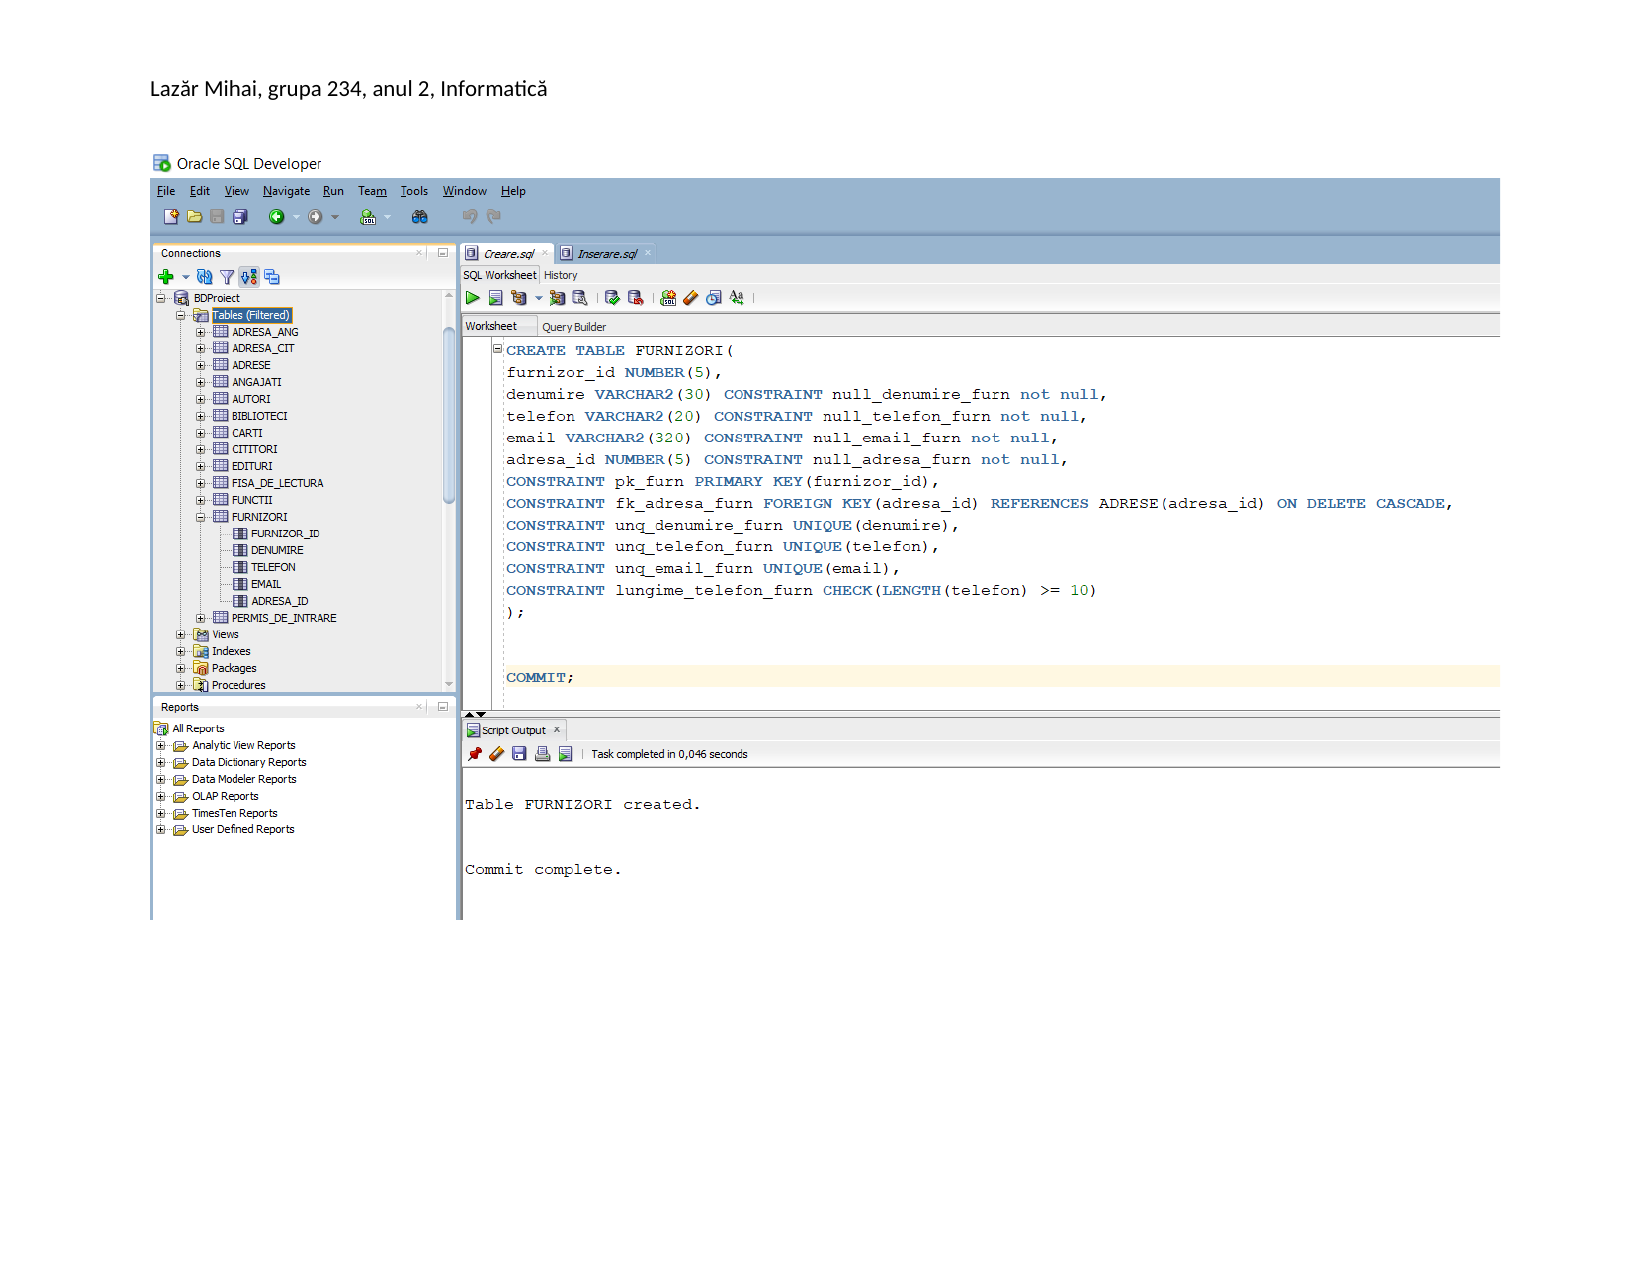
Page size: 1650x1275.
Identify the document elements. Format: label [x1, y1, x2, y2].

picture [150, 150, 1500, 920]
